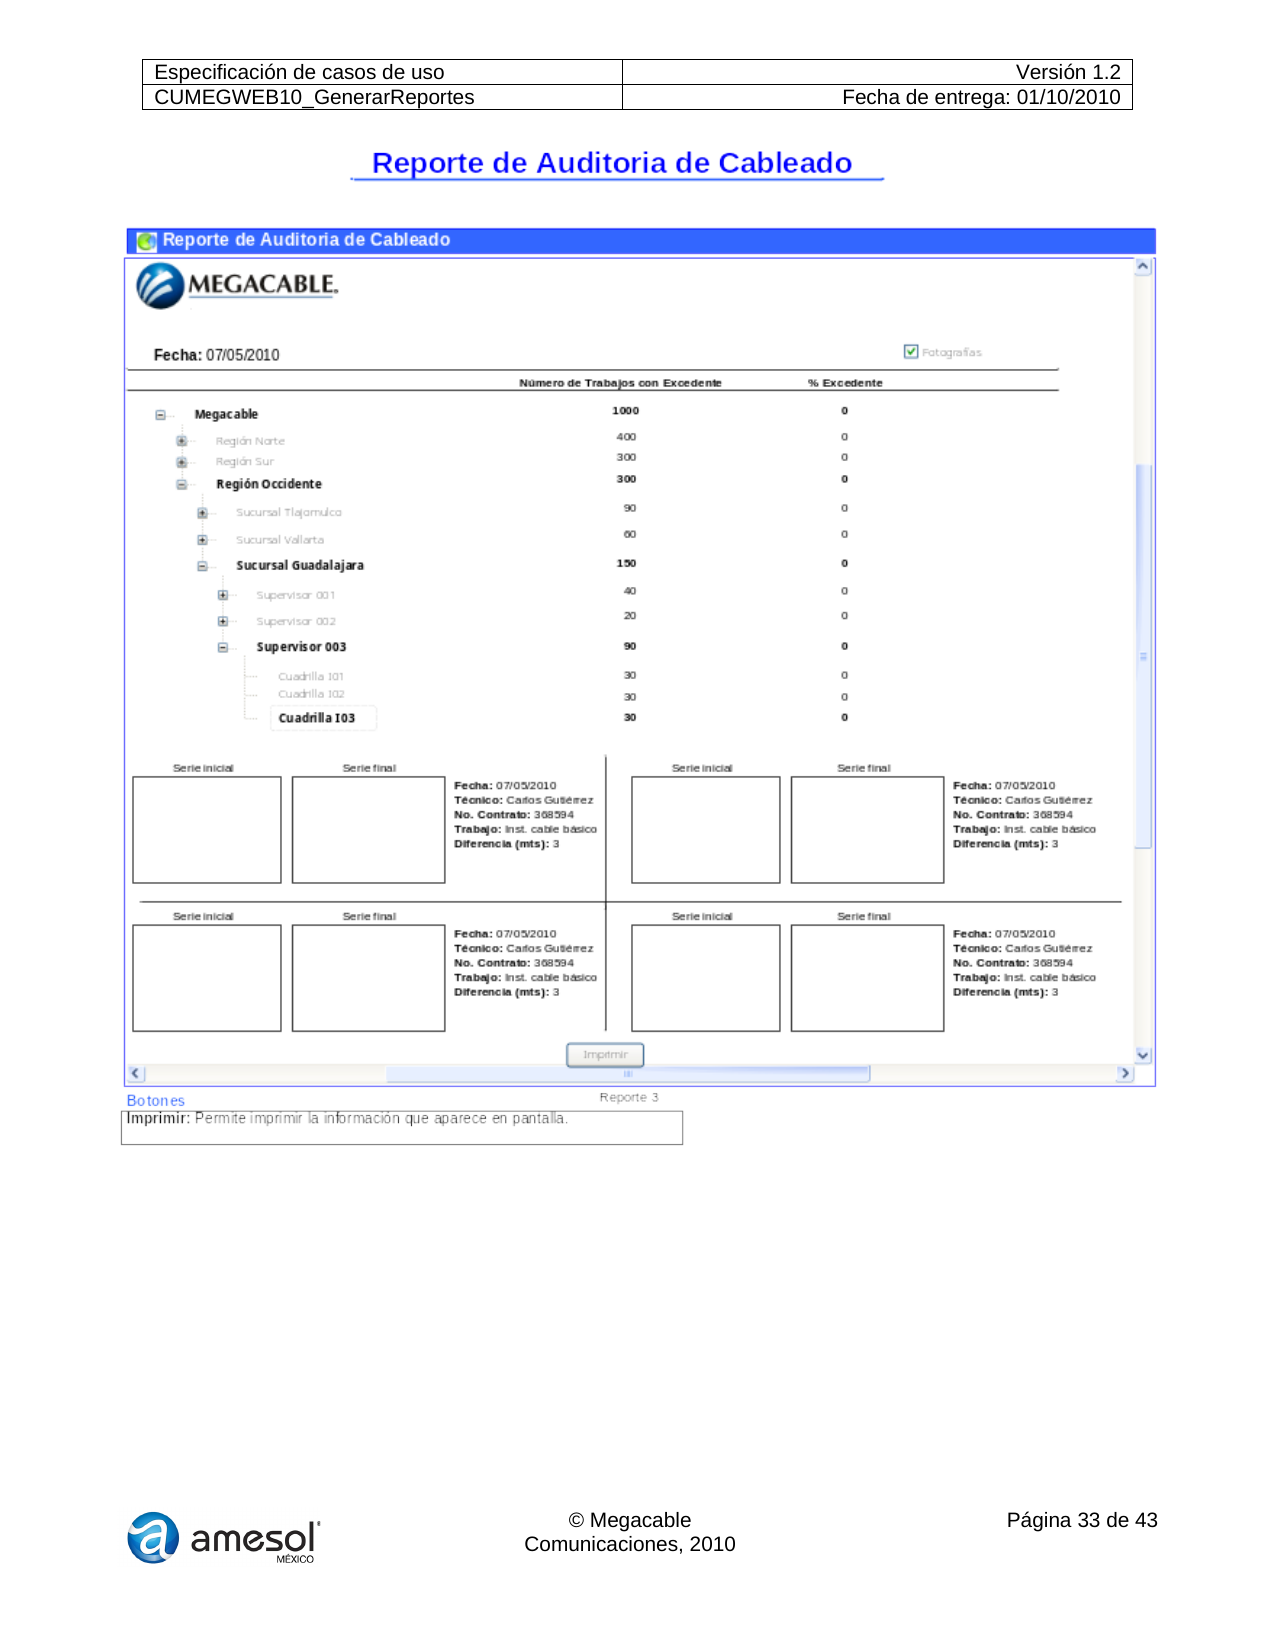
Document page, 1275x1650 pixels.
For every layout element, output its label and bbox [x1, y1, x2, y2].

picture [117, 1507, 321, 1567]
